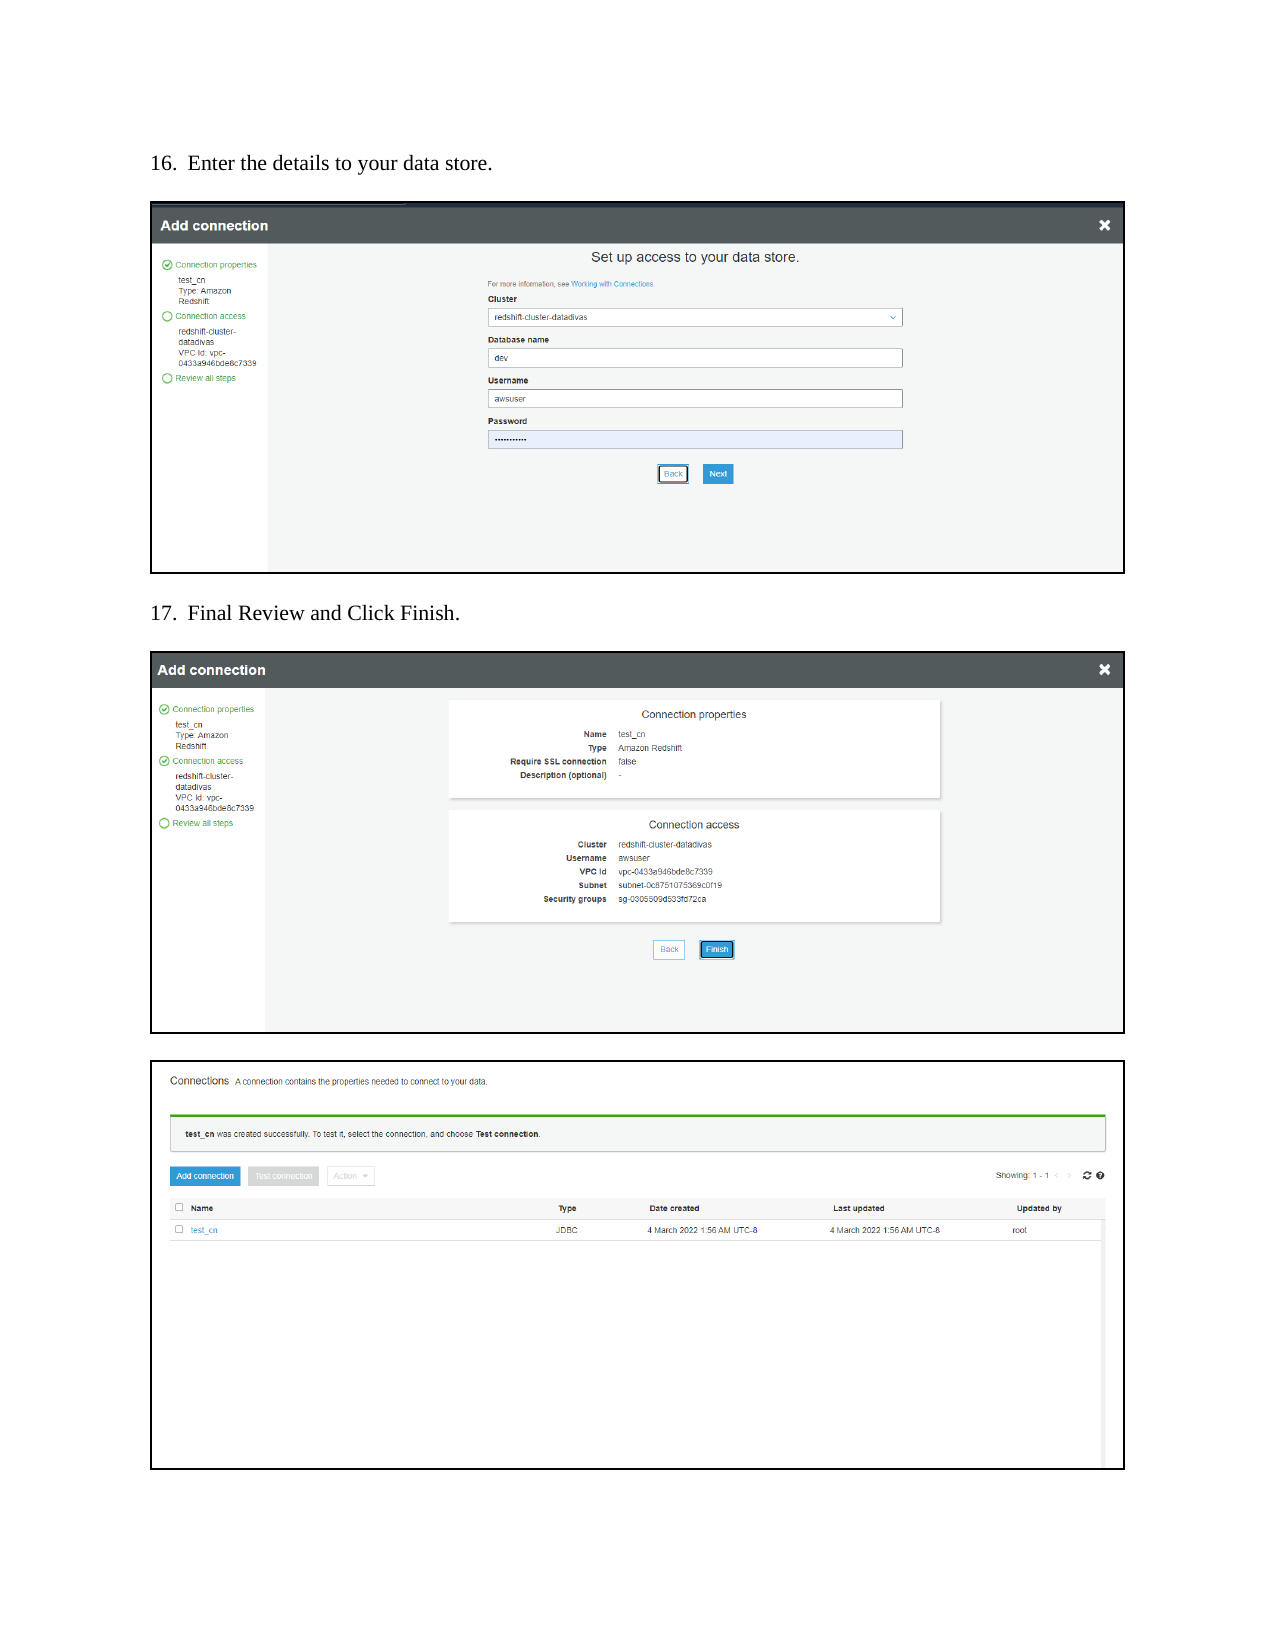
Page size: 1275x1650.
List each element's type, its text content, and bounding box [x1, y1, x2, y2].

picture [152, 1062, 1123, 1468]
list Enter the details to your data store. [150, 150, 1125, 175]
list Final Review and Click Finish. [150, 600, 1125, 625]
picture [152, 653, 1123, 1032]
picture [152, 203, 1123, 572]
